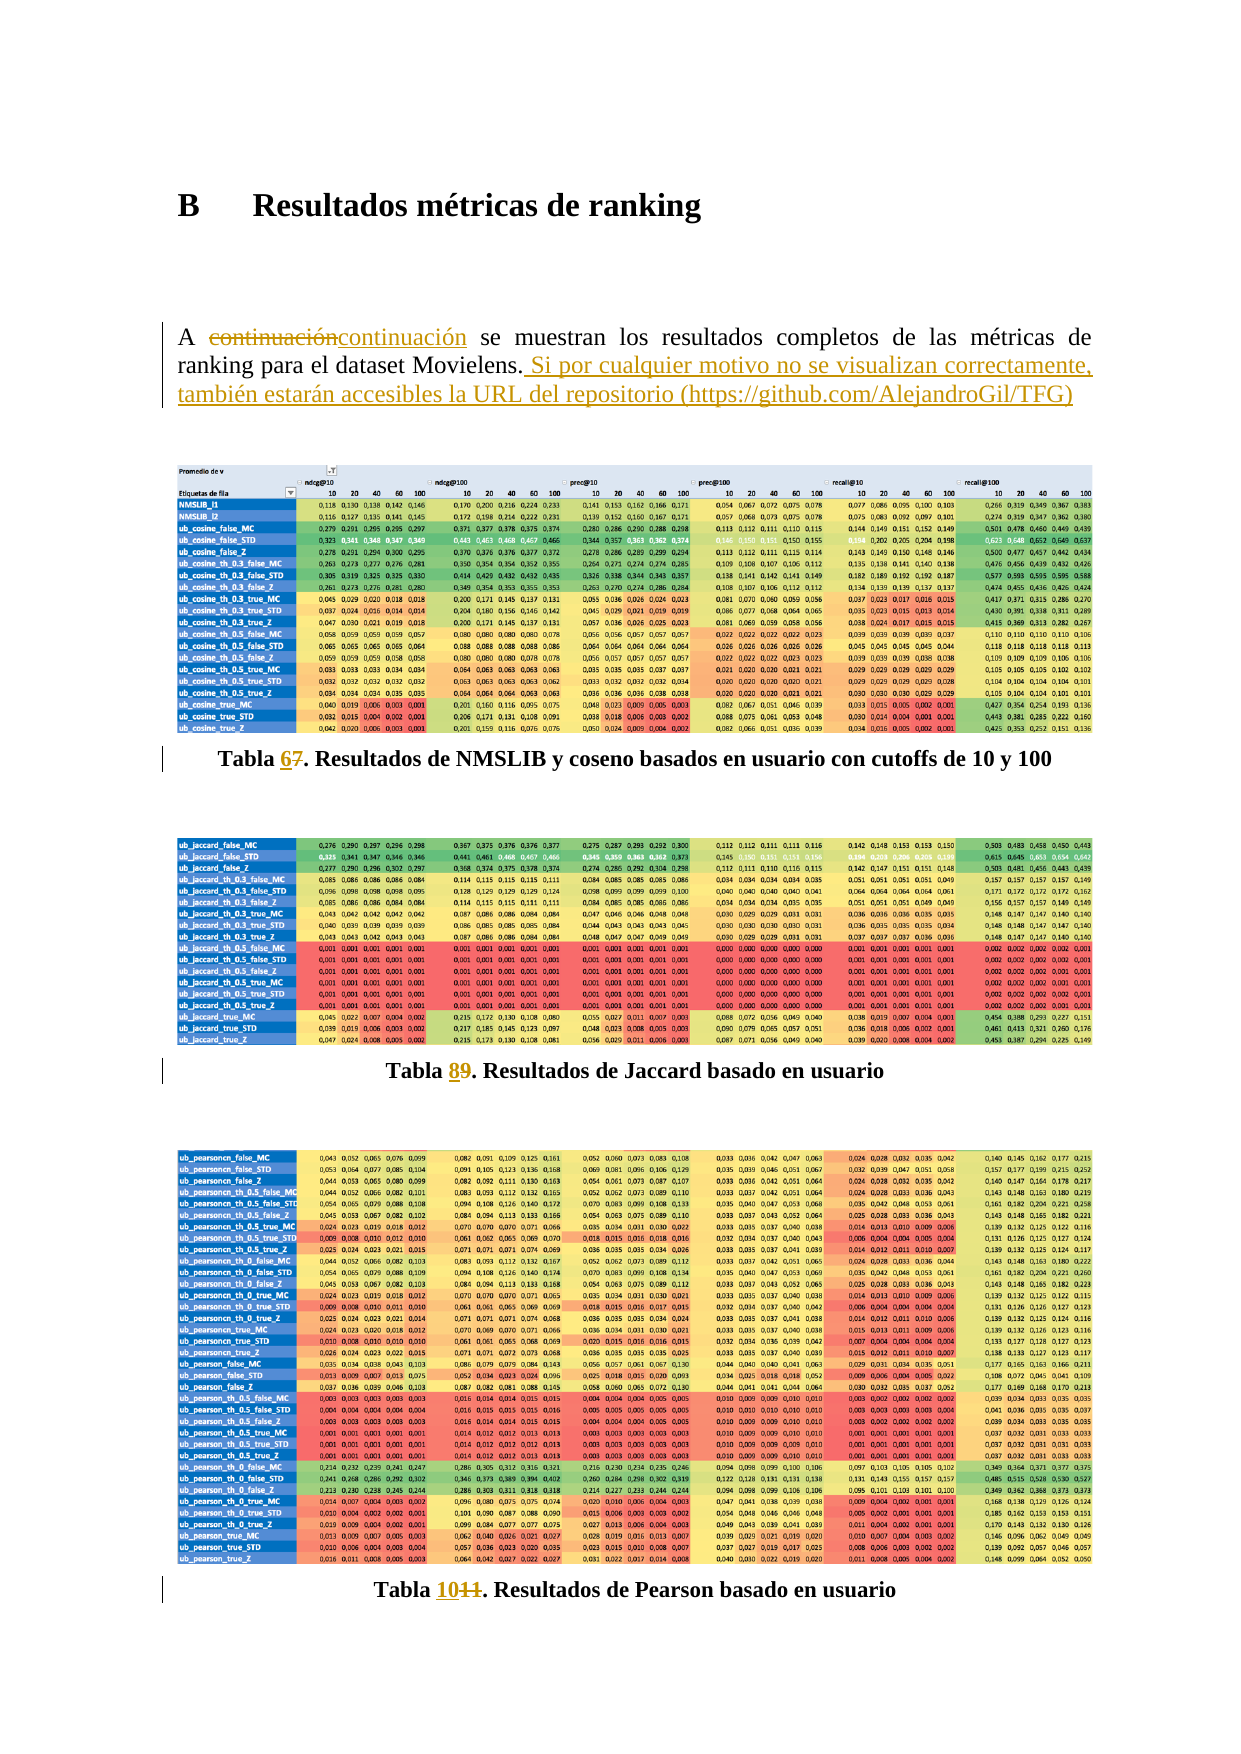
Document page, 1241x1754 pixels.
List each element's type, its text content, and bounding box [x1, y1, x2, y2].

picture [177, 1150, 1093, 1564]
picture [177, 838, 1093, 1045]
picture [177, 465, 1093, 733]
text Tabla . Resultados de Jaccard basado en usuario [177, 1057, 1092, 1084]
subtitle Resultados métricas de ranking [177, 185, 1092, 223]
text Tabla . Resultados de NMSLIB y coseno basados en usuario con cutoffs de 10 y 100 [177, 746, 1092, 772]
text A se muestran los resultados completos de las métricas de ranking para el dataset Movielens. [177, 322, 1092, 408]
text Tabla . Resultados de Pearson basado en usuario [177, 1576, 1092, 1602]
